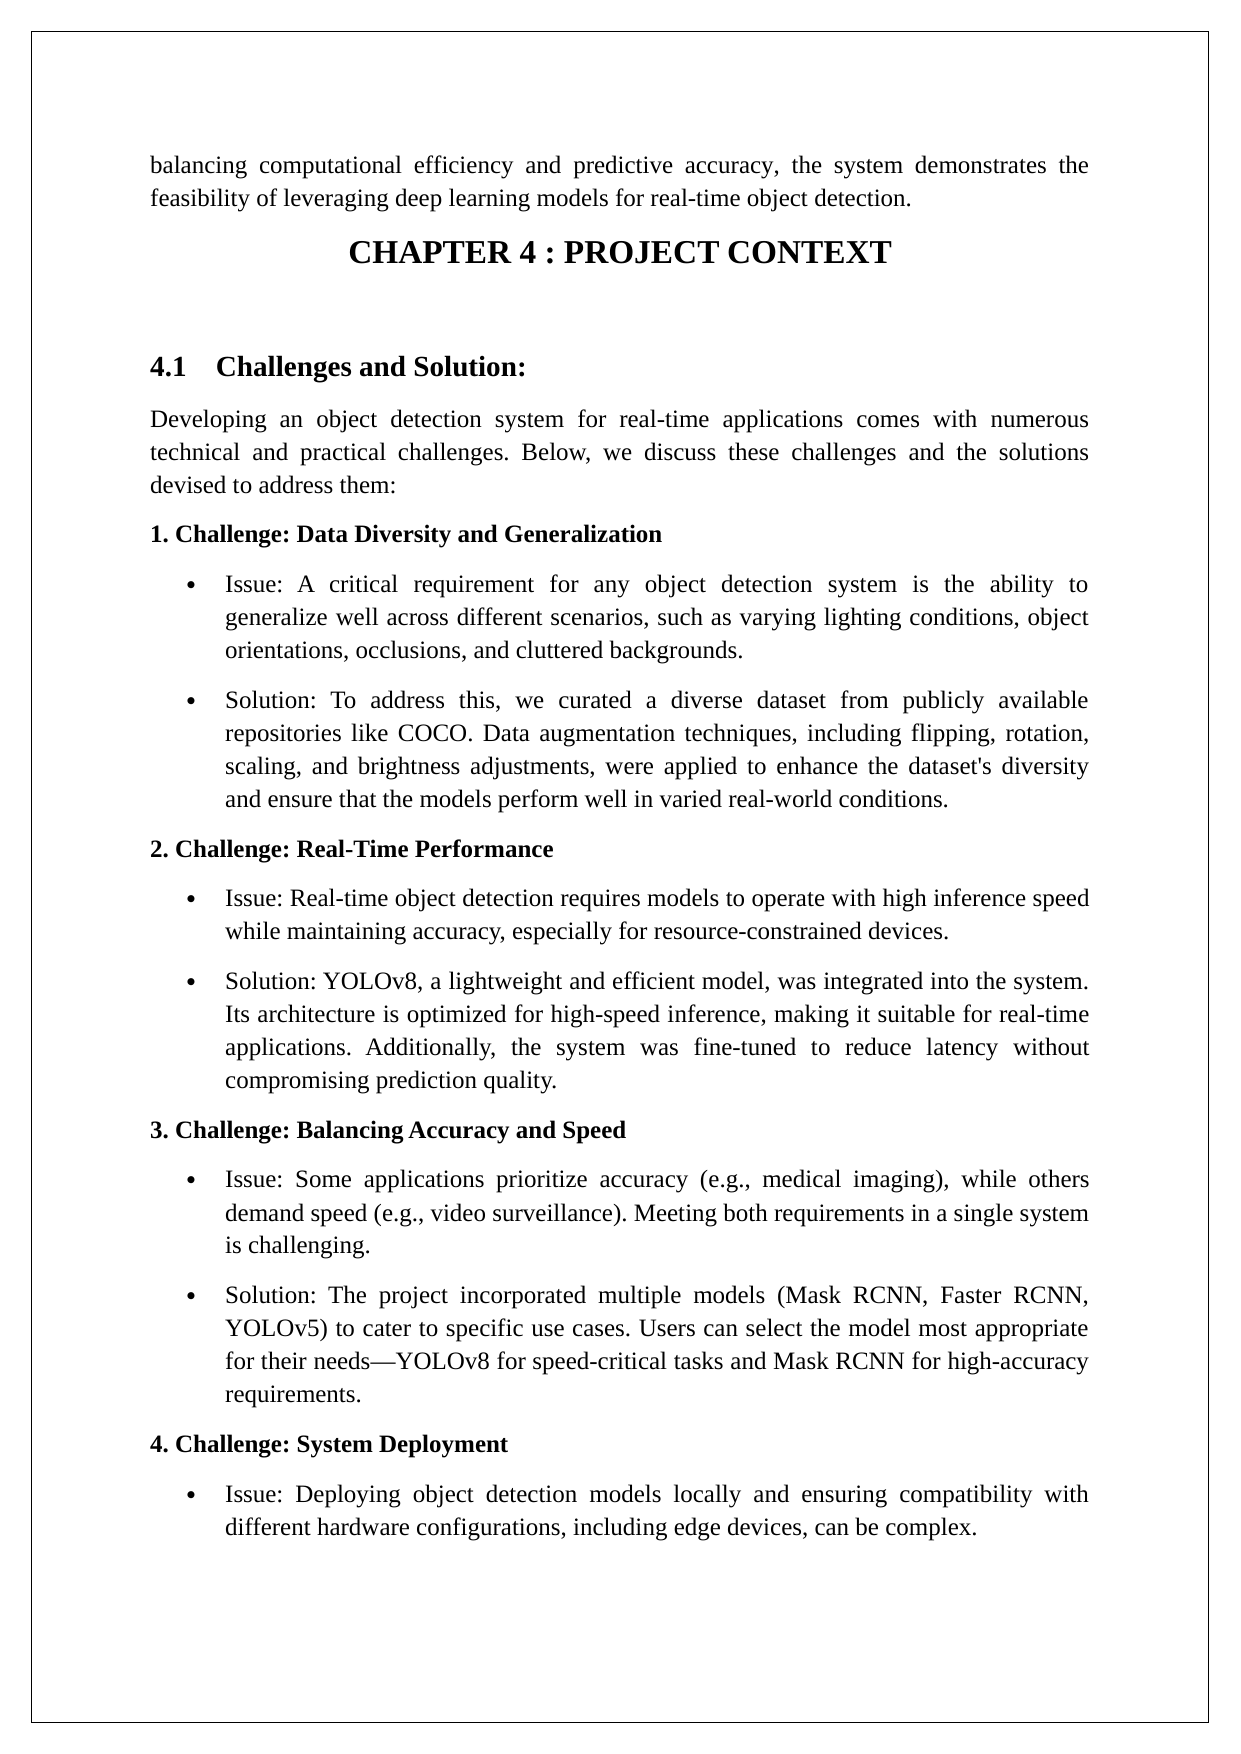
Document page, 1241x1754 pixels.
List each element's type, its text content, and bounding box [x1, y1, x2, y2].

text 4. Challenge: System Deployment [150, 1429, 1090, 1458]
list Issue: Real-time object detection requires models to operate with high inference speed while maintaining accuracy, especially for resource-constrained devices. [187, 883, 1090, 945]
text Developing an object detection system for real-time applications comes with numerous technical and practical challenges. Below, we discuss these challenges and the solutions devised to address them: [150, 404, 1090, 499]
list Solution: The project incorporated multiple models (Mask RCNN, Faster RCNN, YOLOv5) to cater to specific use cases. Users can select the model most appropriate for their needs—YOLOv8 for speed-critical tasks and Mask RCNN for high-accuracy requirements. [187, 1280, 1090, 1408]
list Issue: Deploying object detection models locally and ensuring compatibility with different hardware configurations, including edge devices, can be complex. [187, 1479, 1090, 1541]
text CHAPTER 4 : PROJECT CONTEXT [150, 233, 1090, 271]
text 2. Challenge: Real-Time Performance [150, 834, 1090, 862]
text 3. Challenge: Balancing Accuracy and Speed [150, 1115, 1090, 1144]
list Solution: To address this, we curated a diverse dataset from publicly available repositories like COCO. Data augmentation techniques, including flipping, rotation, scaling, and brightness adjustments, were applied to enhance the dataset's diversity and ensure that the models perform well in varied real-world conditions. [187, 685, 1090, 813]
text 4.1 Challenges and Solution: [150, 349, 1090, 382]
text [150, 150, 1090, 212]
list Solution: YOLOv8, a lightweight and efficient model, was integrated into the system. Its architecture is optimized for high-speed inference, making it suitable for real-time applications. Additionally, the system was fine-tuned to reduce latency without compromising prediction quality. [187, 966, 1090, 1094]
list Issue: A critical requirement for any object detection system is the ability to generalize well across different scenarios, such as varying lighting conditions, object orientations, occlusions, and cluttered backgrounds. [187, 569, 1090, 664]
list Issue: Some applications prioritize accuracy (e.g., medical imaging), while others demand speed (e.g., video surveillance). Meeting both requirements in a single system is challenging. [187, 1164, 1090, 1259]
text 1. Challenge: Data Diversity and Generalization [150, 519, 1090, 548]
